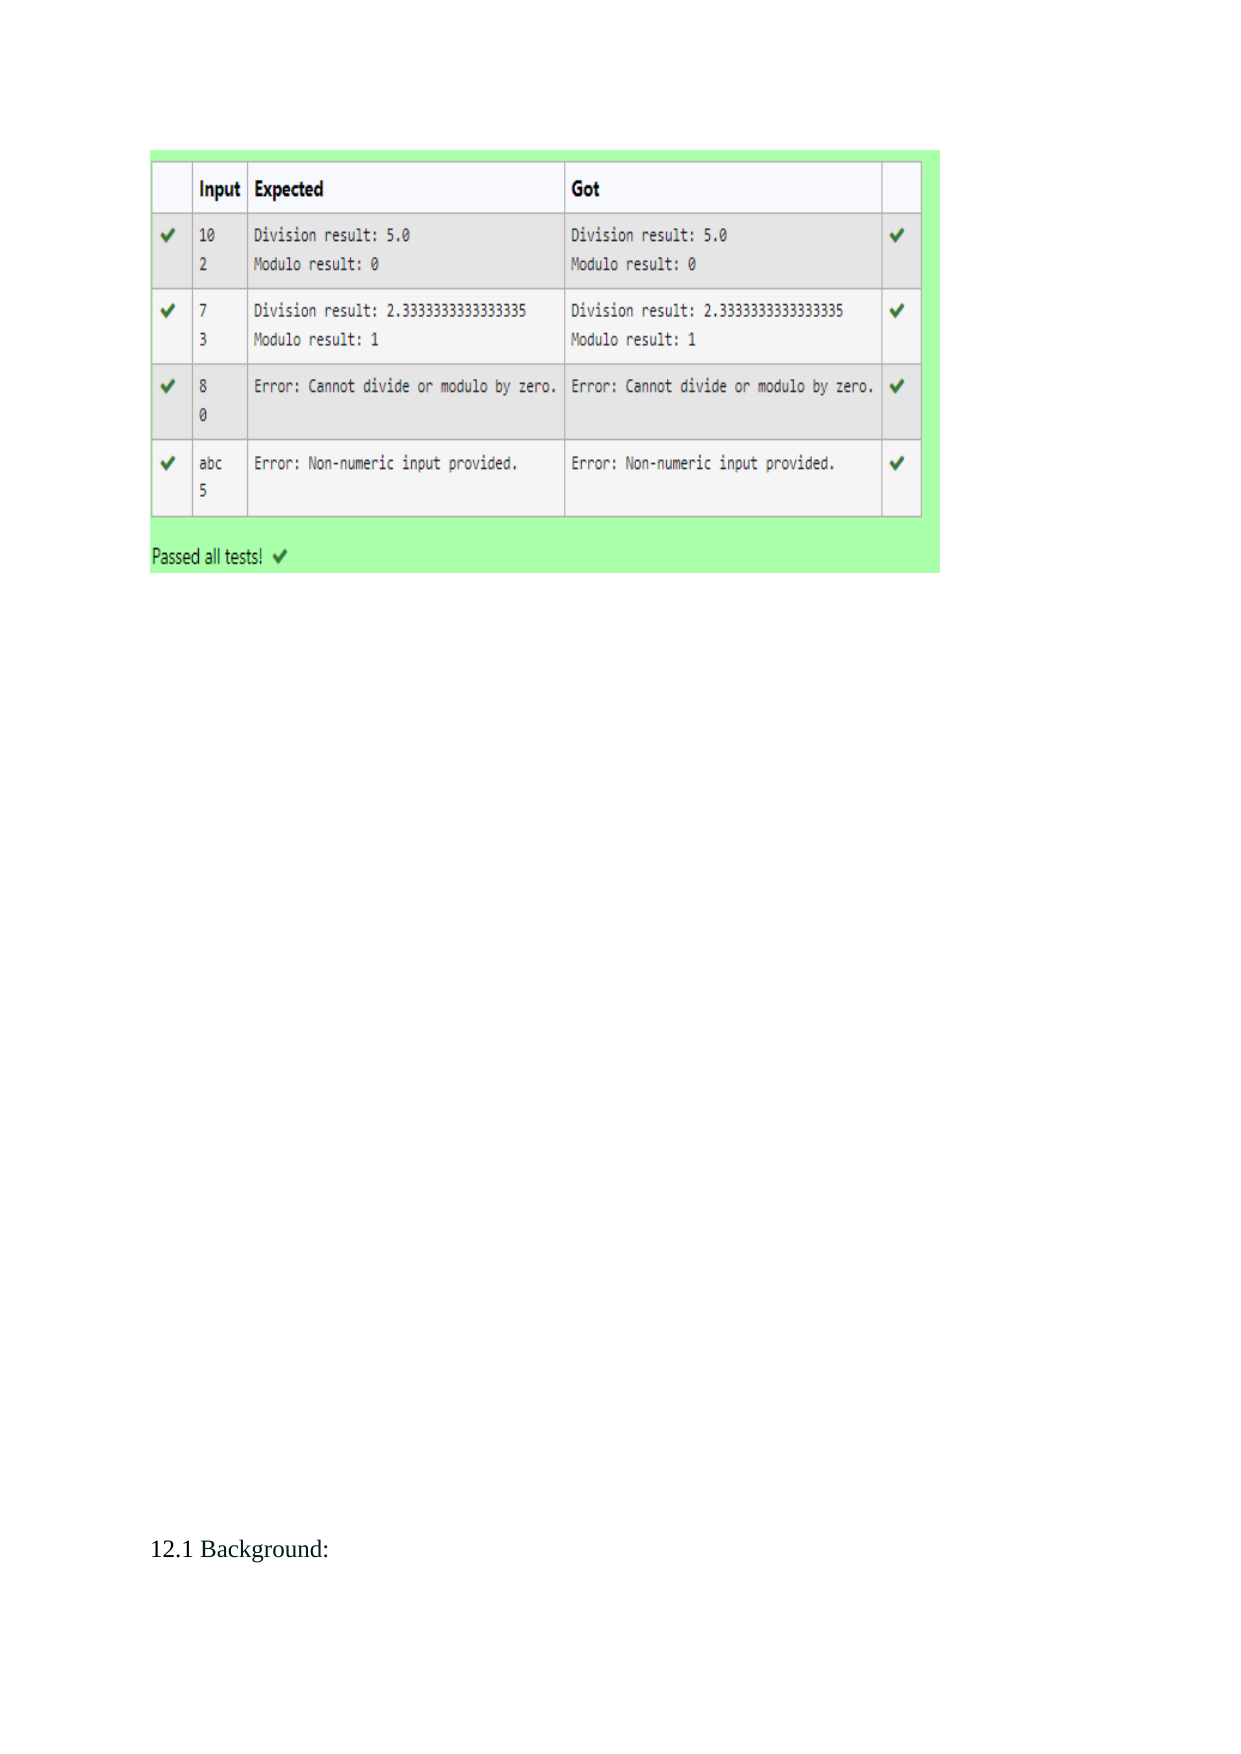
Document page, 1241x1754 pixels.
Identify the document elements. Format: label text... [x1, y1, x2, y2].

picture [150, 150, 940, 573]
text 12.1 Background: [150, 1534, 1090, 1562]
